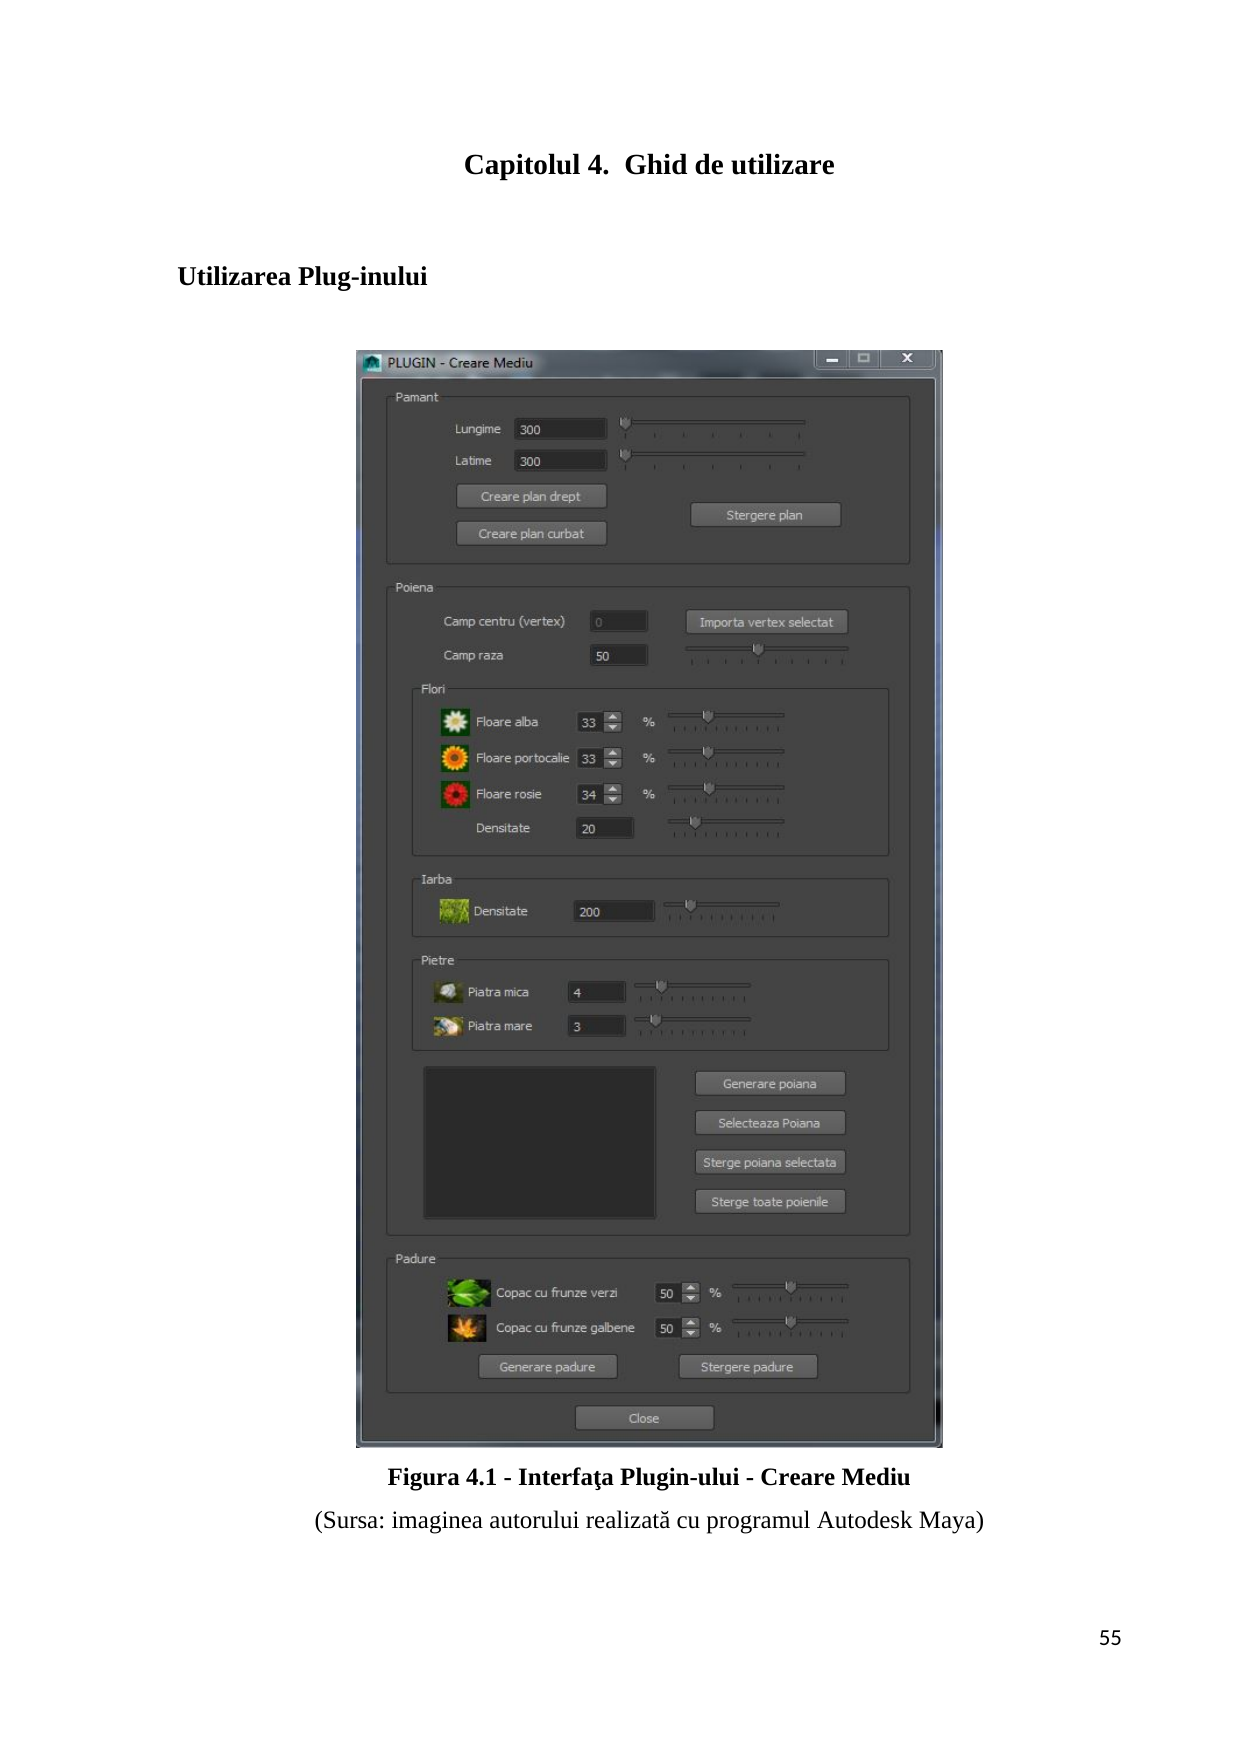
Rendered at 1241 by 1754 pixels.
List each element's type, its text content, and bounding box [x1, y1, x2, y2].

picture [356, 350, 943, 1448]
subtitle Utilizarea Plug-inului [177, 260, 1122, 291]
text (Sursa: imaginea autorului realizată cu programul Autodesk Maya) [177, 1505, 1122, 1534]
text Figura 4.1 - Interfaţa Plugin-ului - Creare Mediu [177, 1462, 1122, 1491]
subtitle Capitolul 4. Ghid de utilizare [177, 147, 1122, 181]
